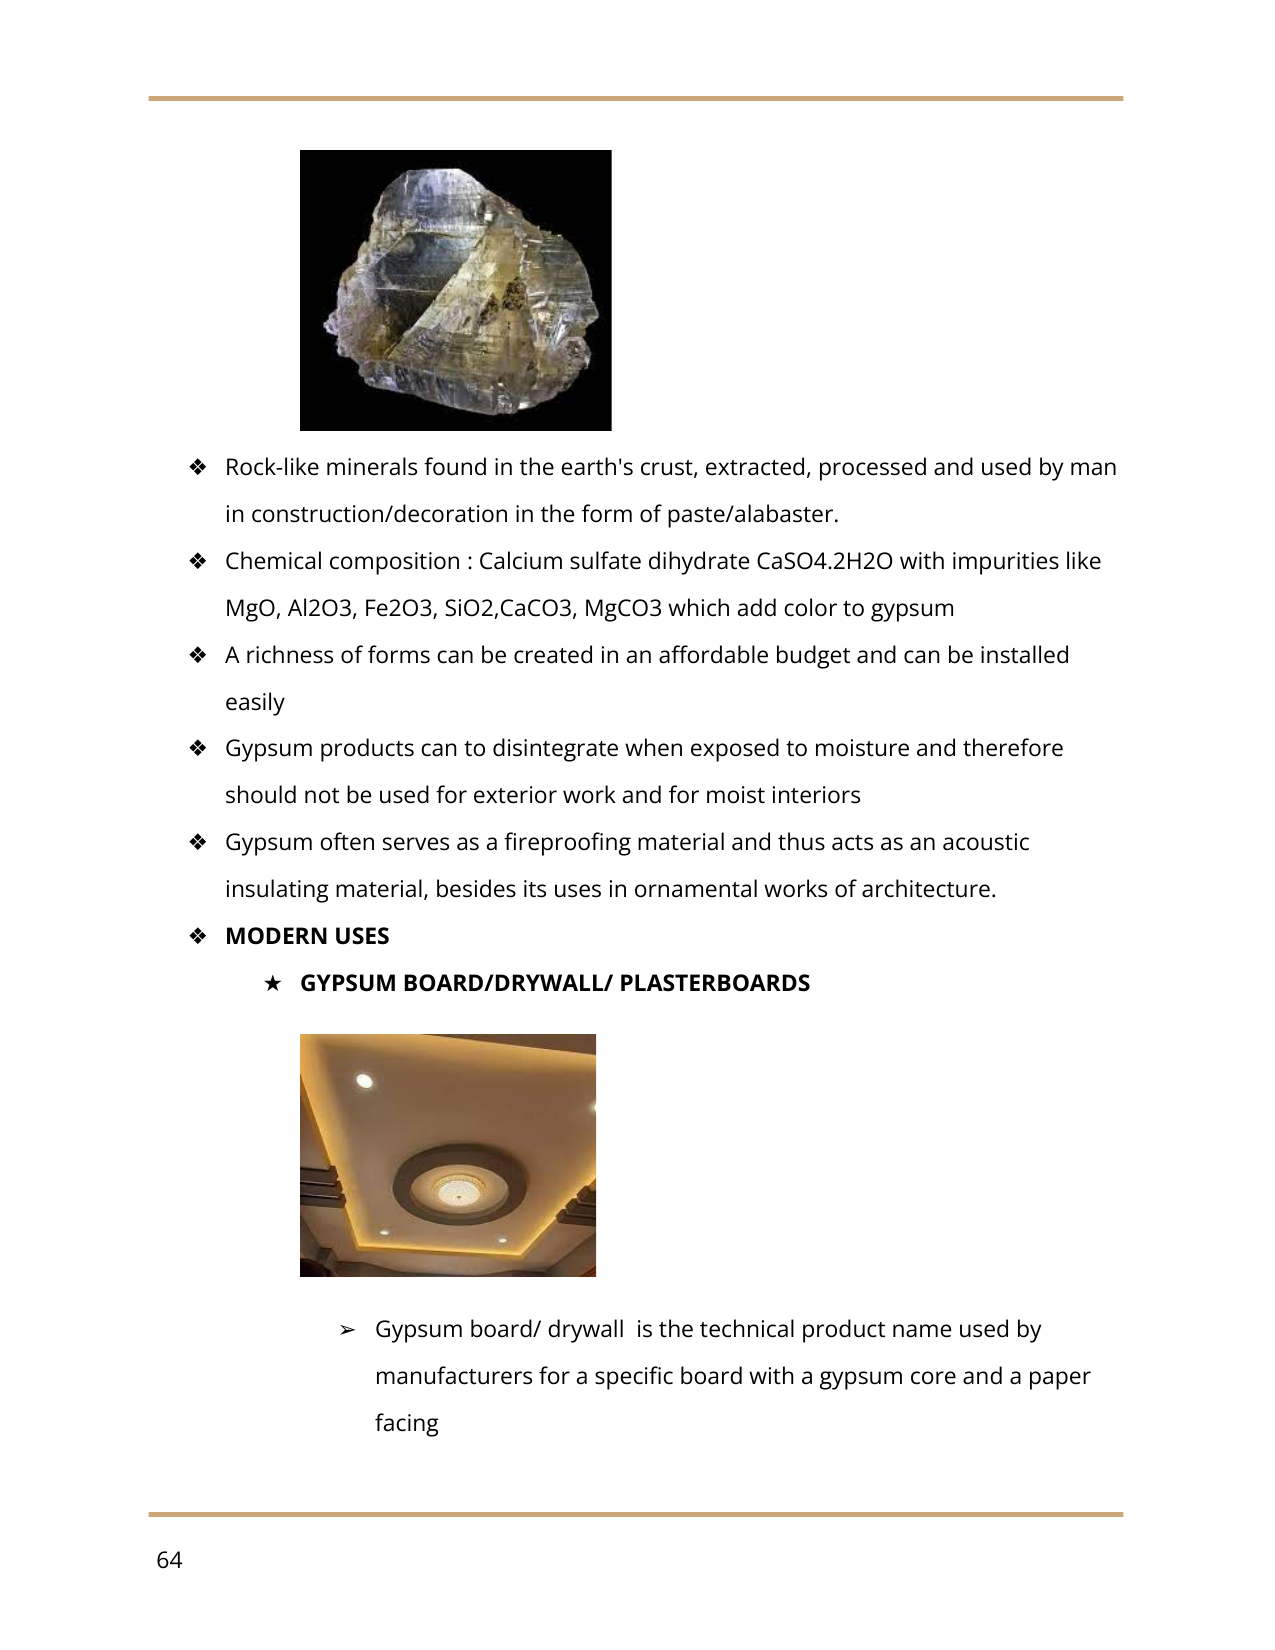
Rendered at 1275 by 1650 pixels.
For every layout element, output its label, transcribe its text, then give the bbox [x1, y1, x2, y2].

picture [300, 150, 612, 431]
list Chemical composition : Calcium sulfate dihydrate CaSO4.2H2O with impurities like MgO, Al2O3, Fe2O3, SiO2,CaCO3, MgCO3 which add color to gypsum [187, 545, 1125, 623]
list Gypsum often serves as a fireproofing material and thus acts as an acoustic insulating material, besides its uses in ornamental works of architecture. [187, 826, 1125, 904]
picture [148, 1512, 1124, 1517]
list A richness of forms can be created in an affordable budget and can be installed easily [187, 638, 1125, 717]
list Gypsum board/ drywall is the technical product name used by manufacturers for a specific board with a gypsum core and a paper facing [337, 1313, 1125, 1438]
list GYPSUM BOARD/DRYWALL/ PLASTERBOARDS [262, 967, 1125, 998]
list Gypsum products can to disintegrate when exposed to moisture and therefore should not be used for exterior work and for moist interiors [187, 732, 1125, 810]
picture [148, 96, 1124, 101]
picture [300, 1034, 597, 1277]
list Rock-like minerals found in the earth's crust, extracted, processed and used by man in construction/decoration in the form of paste/alabaster. [187, 451, 1125, 529]
list MODERN USES [187, 920, 1125, 951]
